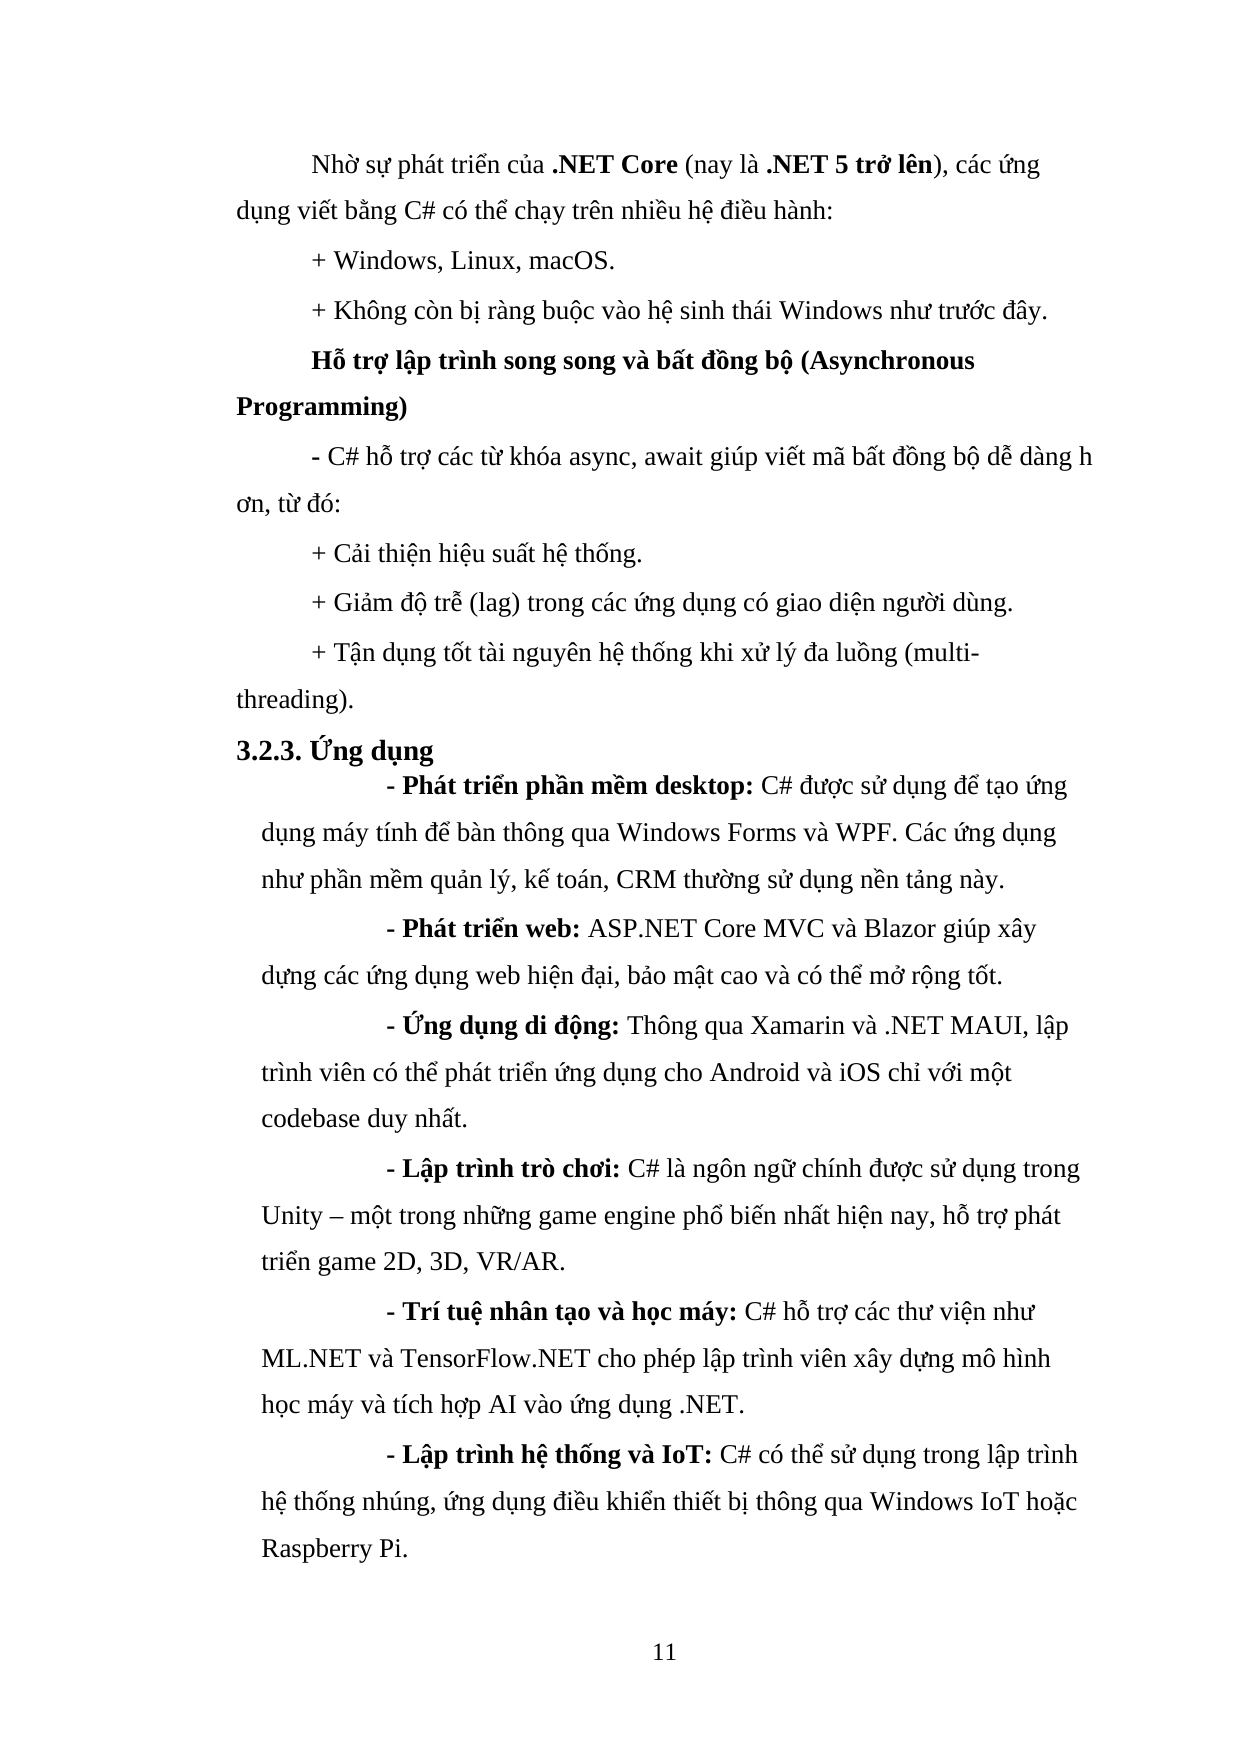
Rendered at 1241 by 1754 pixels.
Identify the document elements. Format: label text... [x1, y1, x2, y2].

subtitle - C# hỗ trợ các từ khóa async, await giúp viết mã bất đồng bộ dễ dàng hơn, từ đó: [236, 440, 1092, 518]
text Nhờ sự phát triển của .NET Core (nay là .NET 5 trở lên), các ứng dụng viết bằng C# có thể chạy trên nhiều hệ điều hành: [236, 148, 1092, 226]
list - Phát triển phần mềm desktop: C# được sử dụng để tạo ứng dụng máy tính để bàn thông qua Windows Forms và WPF. Các ứng dụng như phần mềm quản lý, kế toán, CRM thường sử dụng nền tảng này. [261, 769, 1092, 894]
list - Phát triển web: ASP.NET Core MVC và Blazor giúp xây dựng các ứng dụng web hiện đại, bảo mật cao và có thể mở rộng tốt. [261, 912, 1092, 990]
text + Windows, Linux, macOS. [236, 244, 1092, 275]
text Hỗ trợ lập trình song song và bất đồng bộ (Asynchronous Programming) [236, 344, 1092, 422]
text + Giảm độ trễ (lag) trong các ứng dụng có giao diện người dùng. [236, 586, 1092, 618]
list - Ứng dụng di động: Thông qua Xamarin và .NET MAUI, lập trình viên có thể phát triển ứng dụng cho Android và iOS chỉ với một codebase duy nhất. [261, 1009, 1092, 1133]
list - Lập trình hệ thống và IoT: C# có thể sử dụng trong lập trình hệ thống nhúng, ứng dụng điều khiển thiết bị thông qua Windows IoT hoặc Raspberry Pi. [261, 1438, 1092, 1563]
text + Cải thiện hiệu suất hệ thống. [236, 537, 1092, 568]
list - Trí tuệ nhân tạo và học máy: C# hỗ trợ các thư viện như ML.NET và TensorFlow.NET cho phép lập trình viên xây dựng mô hình học máy và tích hợp AI vào ứng dụng .NET. [261, 1295, 1092, 1420]
text + Không còn bị ràng buộc vào hệ sinh thái Windows như trước đây. [236, 294, 1092, 325]
text + Tận dụng tốt tài nguyên hệ thống khi xử lý đa luồng (multi-threading). [236, 636, 1092, 714]
list - Lập trình trò chơi: C# là ngôn ngữ chính được sử dụng trong Unity – một trong những game engine phổ biến nhất hiện nay, hỗ trợ phát triển game 2D, 3D, VR/AR. [261, 1152, 1092, 1277]
subtitle 3.2.3. Ứng dụng [236, 733, 1092, 766]
